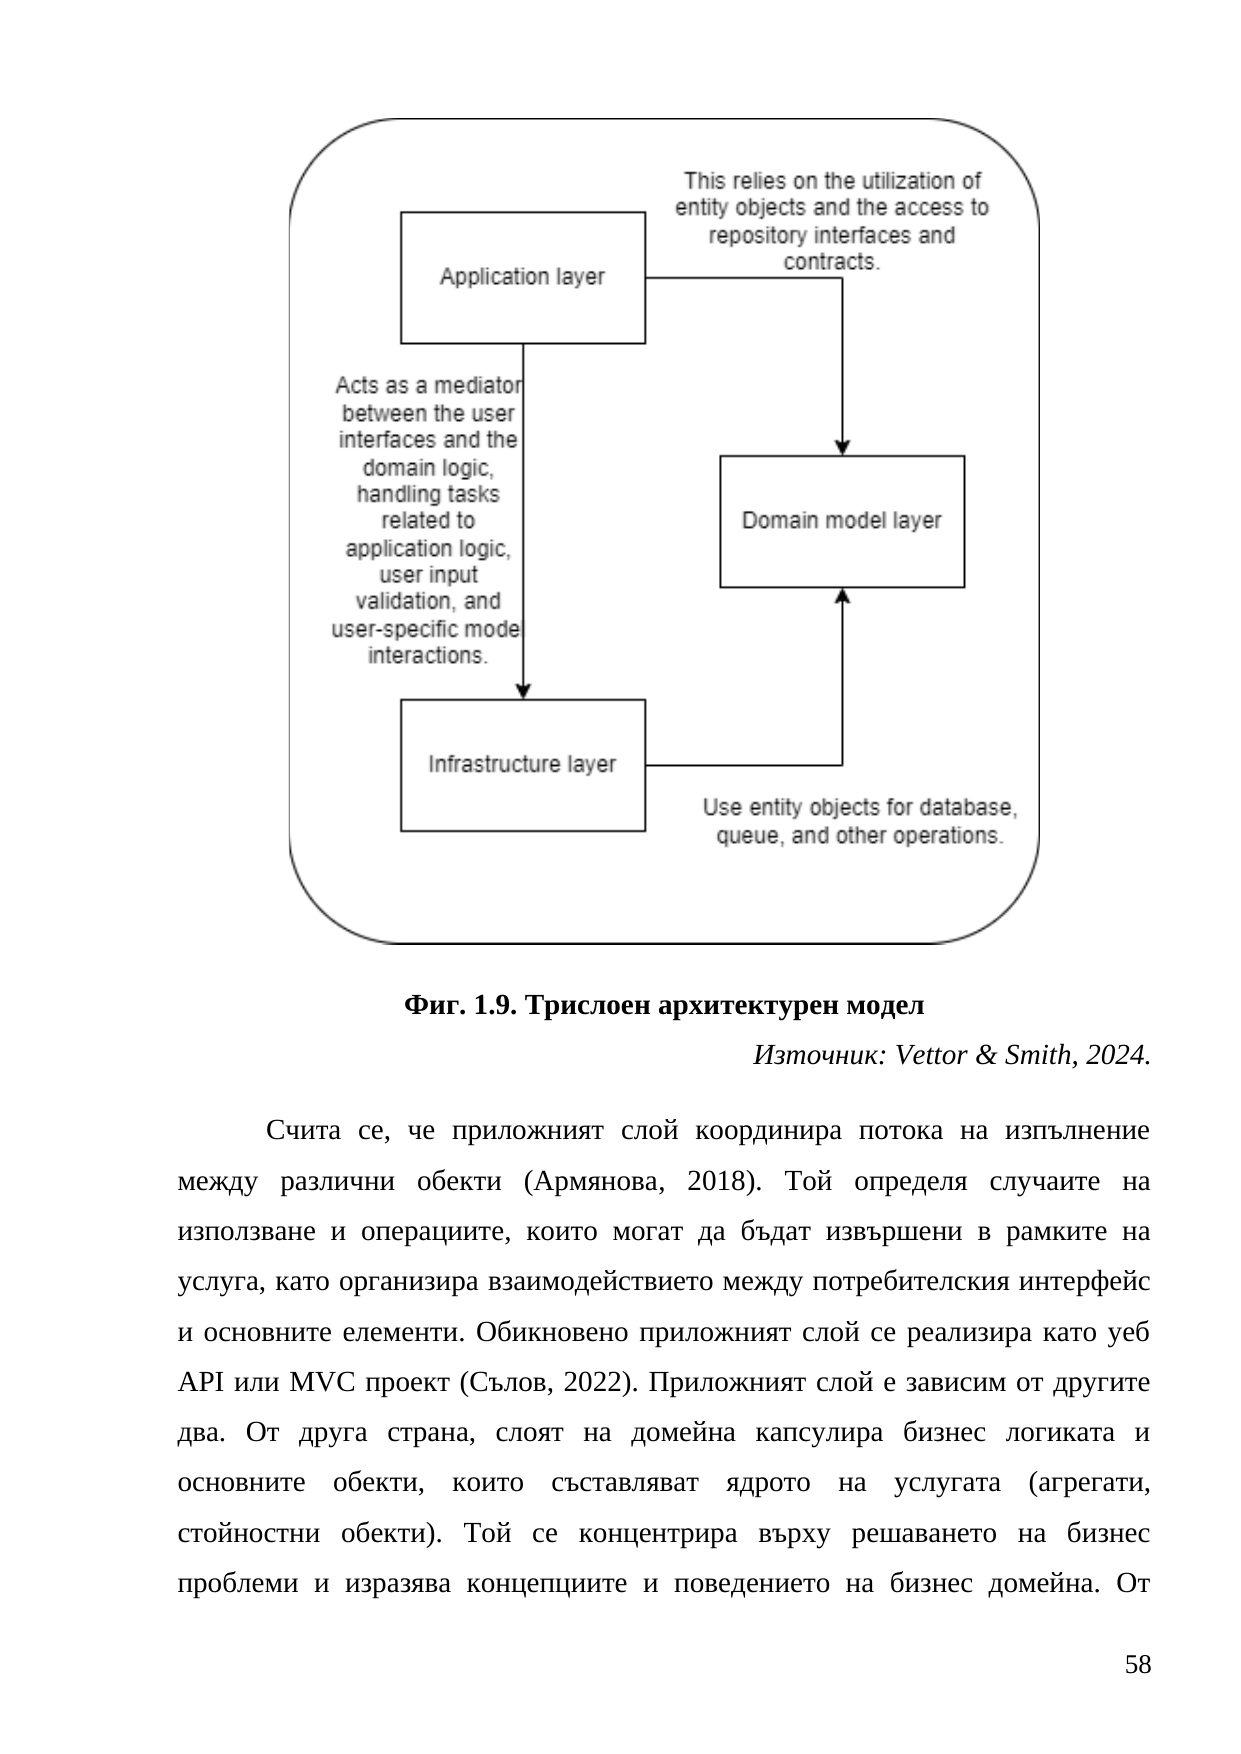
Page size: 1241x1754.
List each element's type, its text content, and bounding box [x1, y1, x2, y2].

picture [288, 118, 1040, 945]
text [177, 1112, 1152, 1599]
title Фиг. 1.9. Трислоен архитектурен модел [177, 987, 1152, 1020]
title Източник: Vettor & Smith, 2024. [177, 1037, 1152, 1071]
